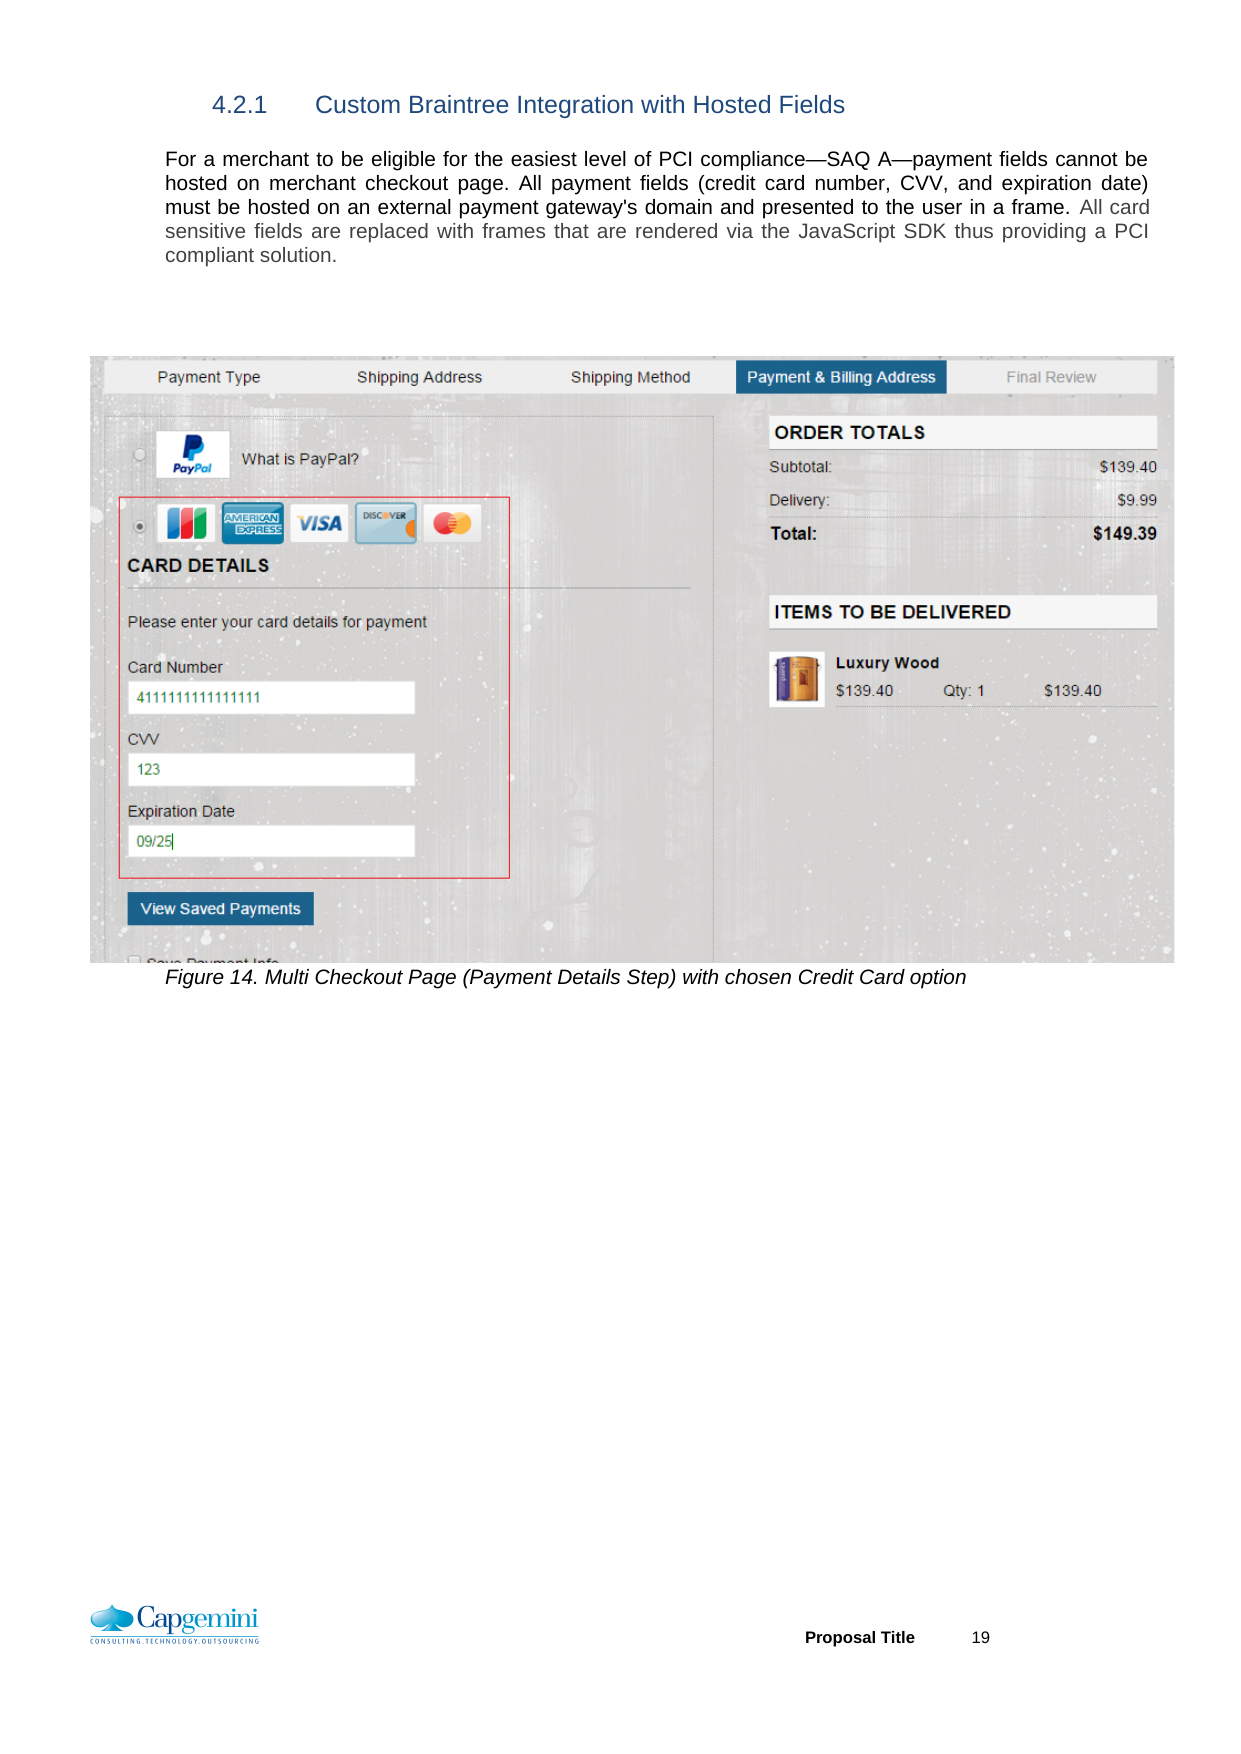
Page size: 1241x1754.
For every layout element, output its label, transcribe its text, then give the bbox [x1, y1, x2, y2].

picture [90, 356, 1175, 963]
list For a merchant to be eligible for the easiest level of PCI compliance—SAQ A—payment fields cannot be hosted on merchant checkout page. All payment fields (credit card number, CVV, and expiration date) must be hosted on an external payment gateway's domain and presented to the user in a frame. All card sensitive fields are replaced with frames that are rendered via the JavaScript SDK thus providing a PCI compliant solution. [165, 147, 1150, 266]
list Figure 14. Multi Checkout Page (Payment Details Step) with chosen Credit Card option [165, 965, 1150, 989]
subtitle Custom Braintree Integration with Hosted Fields [187, 90, 1150, 119]
picture [90, 1604, 259, 1644]
